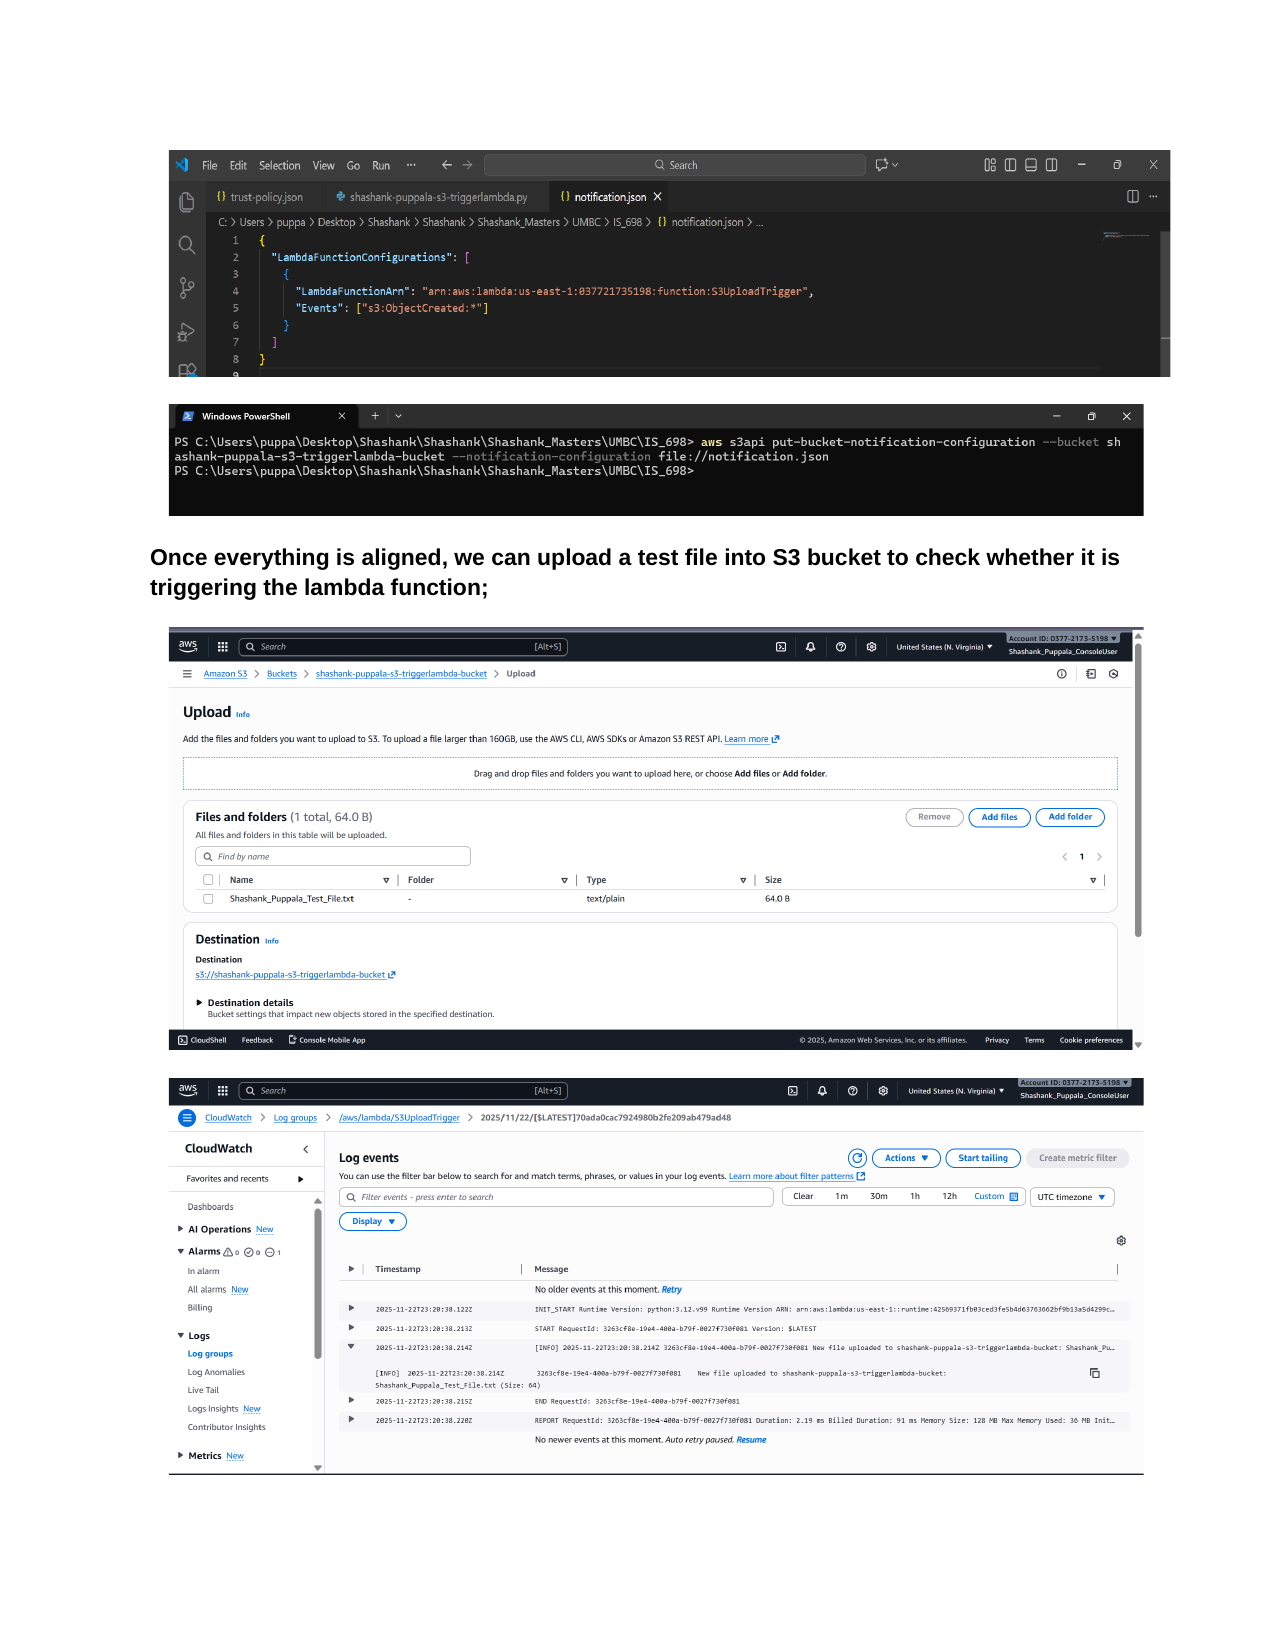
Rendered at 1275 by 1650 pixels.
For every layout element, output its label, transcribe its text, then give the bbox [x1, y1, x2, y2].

text Once everything is aligned, we can upload a test file into S3 bucket to check whether it is triggering the lambda function; [150, 544, 1125, 601]
